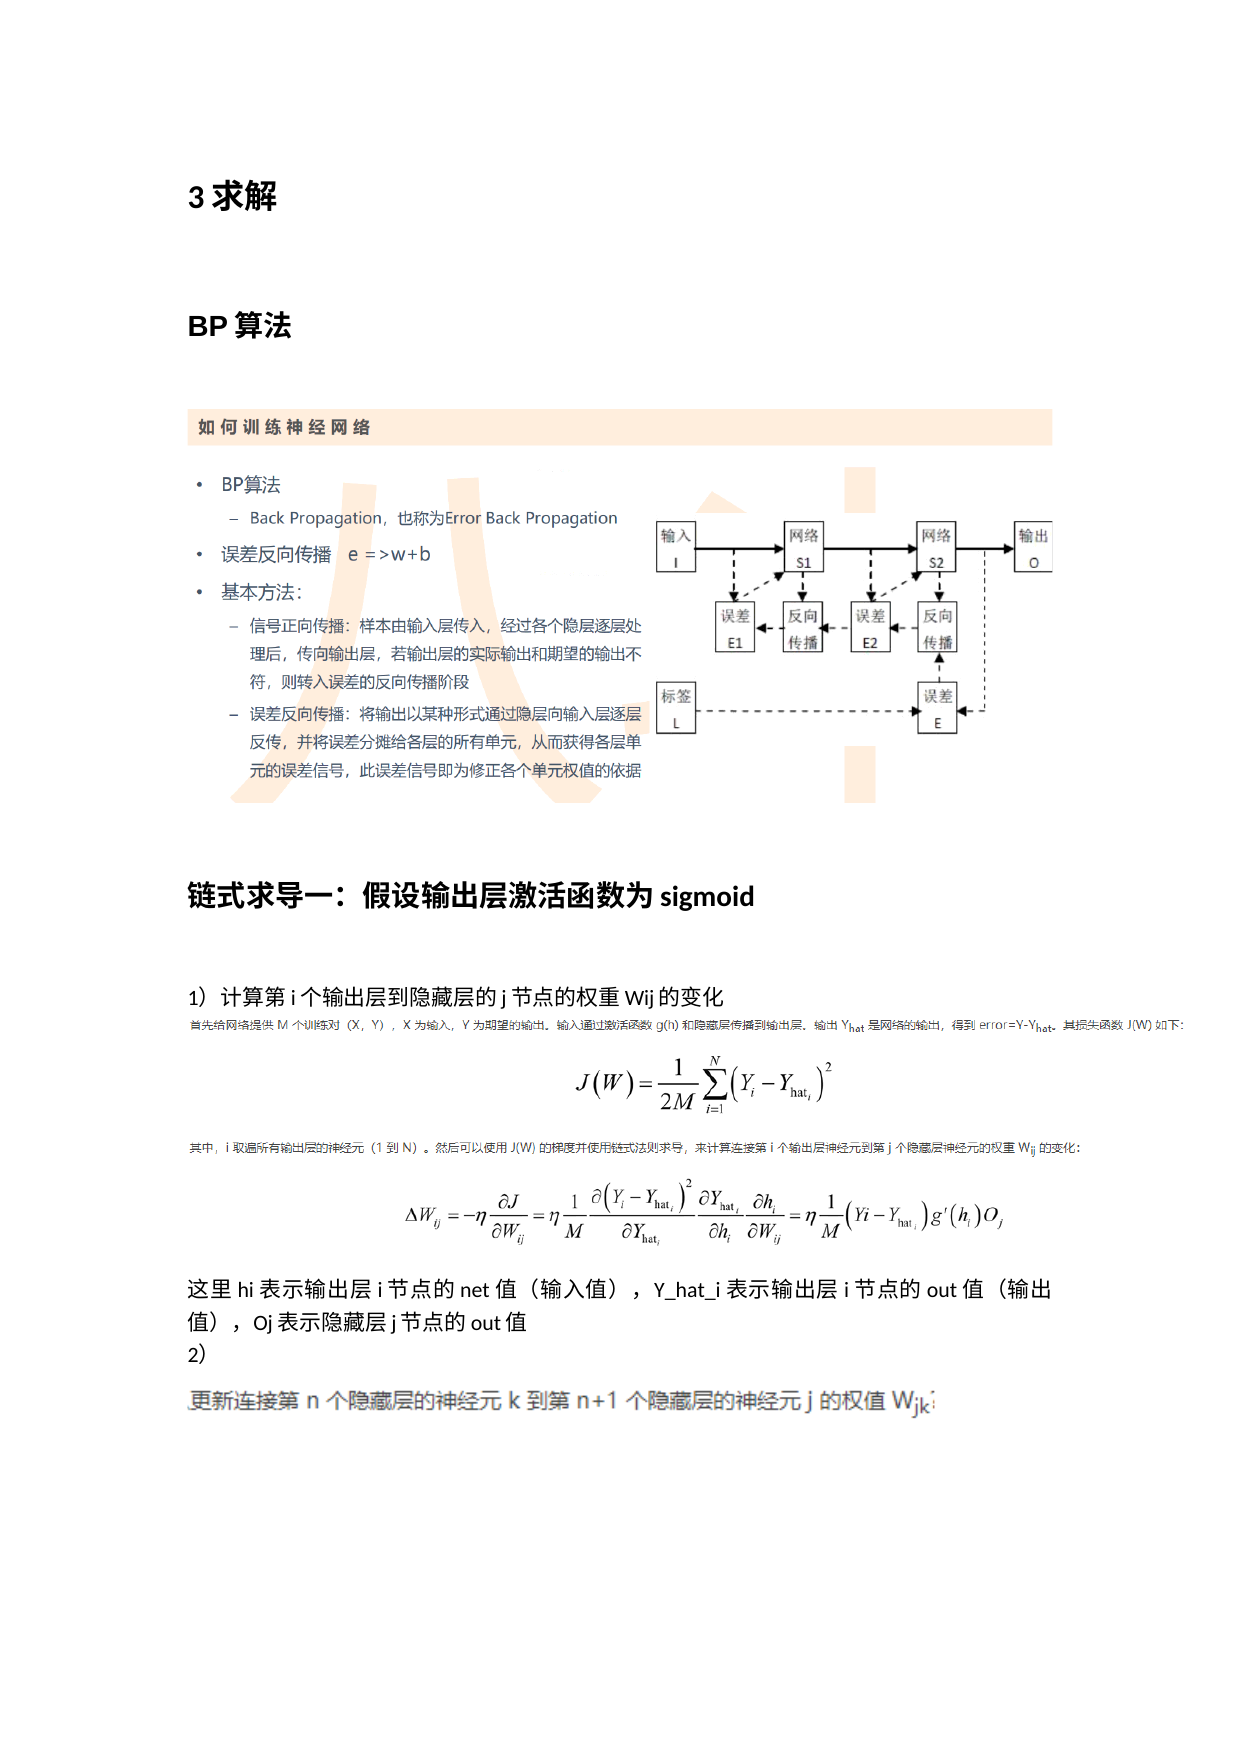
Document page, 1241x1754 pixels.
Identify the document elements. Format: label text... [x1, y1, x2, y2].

subtitle 链式求导一：假设输出层激活函数为sigmoid [187, 861, 1053, 926]
picture [187, 1011, 1203, 1251]
text 1）计算第i个输出层到隐藏层的j节点的权重Wij的变化 [187, 979, 1053, 1011]
text 这里hi表示输出层i节点的net值（输入值），Y_hat_i表示输出层i节点的out值（输出值），Oj表示隐藏层j节点的out值 [187, 1272, 1053, 1337]
subtitle BP算法 [187, 291, 1053, 356]
subtitle 3求解 [187, 162, 1053, 227]
picture [187, 409, 1053, 803]
picture [187, 1369, 935, 1442]
text 2） [187, 1337, 1053, 1369]
